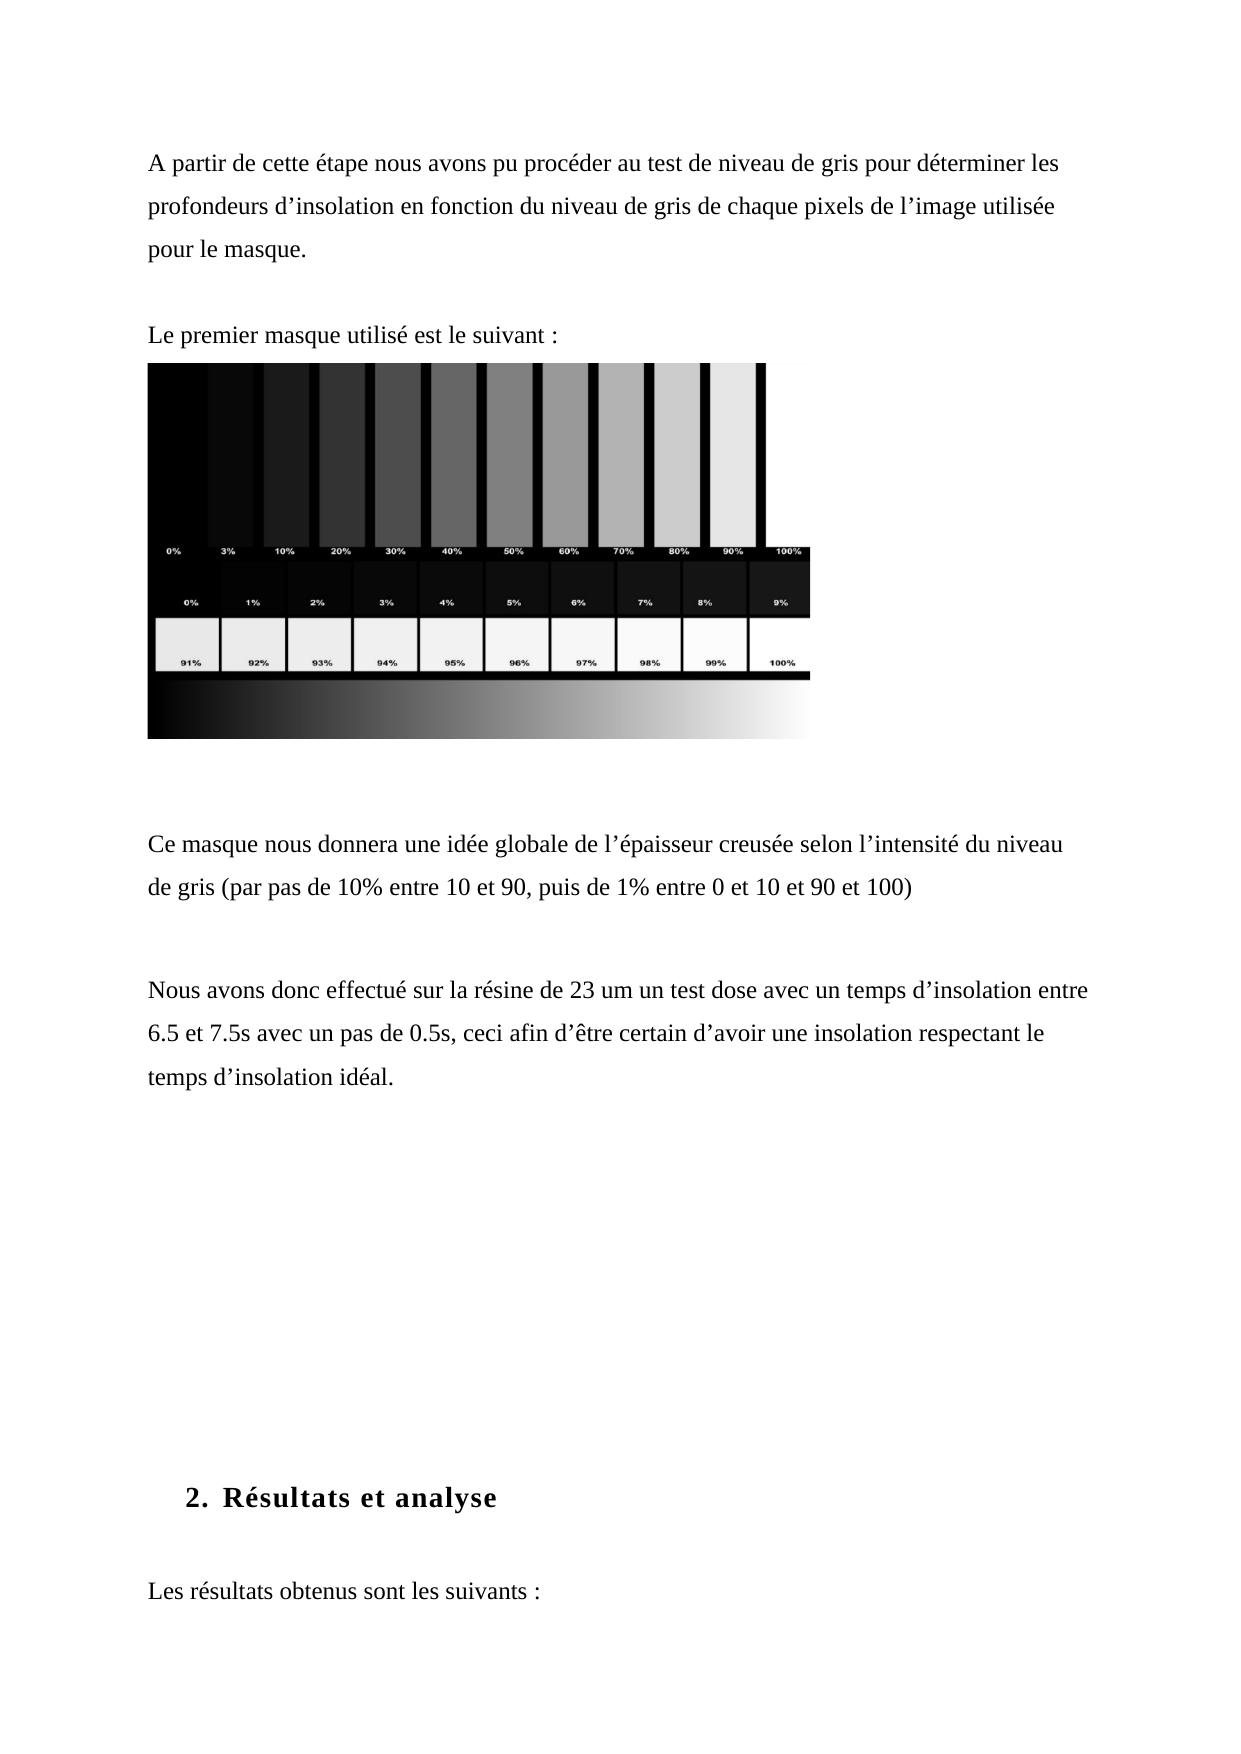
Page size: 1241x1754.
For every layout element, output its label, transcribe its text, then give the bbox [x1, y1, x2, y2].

text A partir de cette étape nous avons pu procéder au test de niveau de gris pour déterminer les profondeurs d’insolation en fonction du niveau de gris de chaque pixels de l’image utilisée pour le masque. [148, 148, 1093, 263]
text Les résultats obtenus sont les suivants : [148, 1576, 1093, 1605]
text Le premier masque utilisé est le suivant : [148, 320, 1093, 349]
text Nous avons donc effectué sur la résine de 23 um un test dose avec un temps d’insolation entre 6.5 et 7.5s avec un pas de 0.5s, ceci afin d’être certain d’avoir une insolation respectant le temps d’insolation idéal. [148, 975, 1093, 1090]
subtitle Résultats et analyse [185, 1480, 1093, 1514]
text Ce masque nous donnera une idée globale de l’épaisseur creusée selon l’intensité du niveau de gris (par pas de 10% entre 10 et 90, puis de 1% entre 0 et 10 et 90 et 100) [148, 829, 1093, 901]
picture [147, 363, 811, 739]
